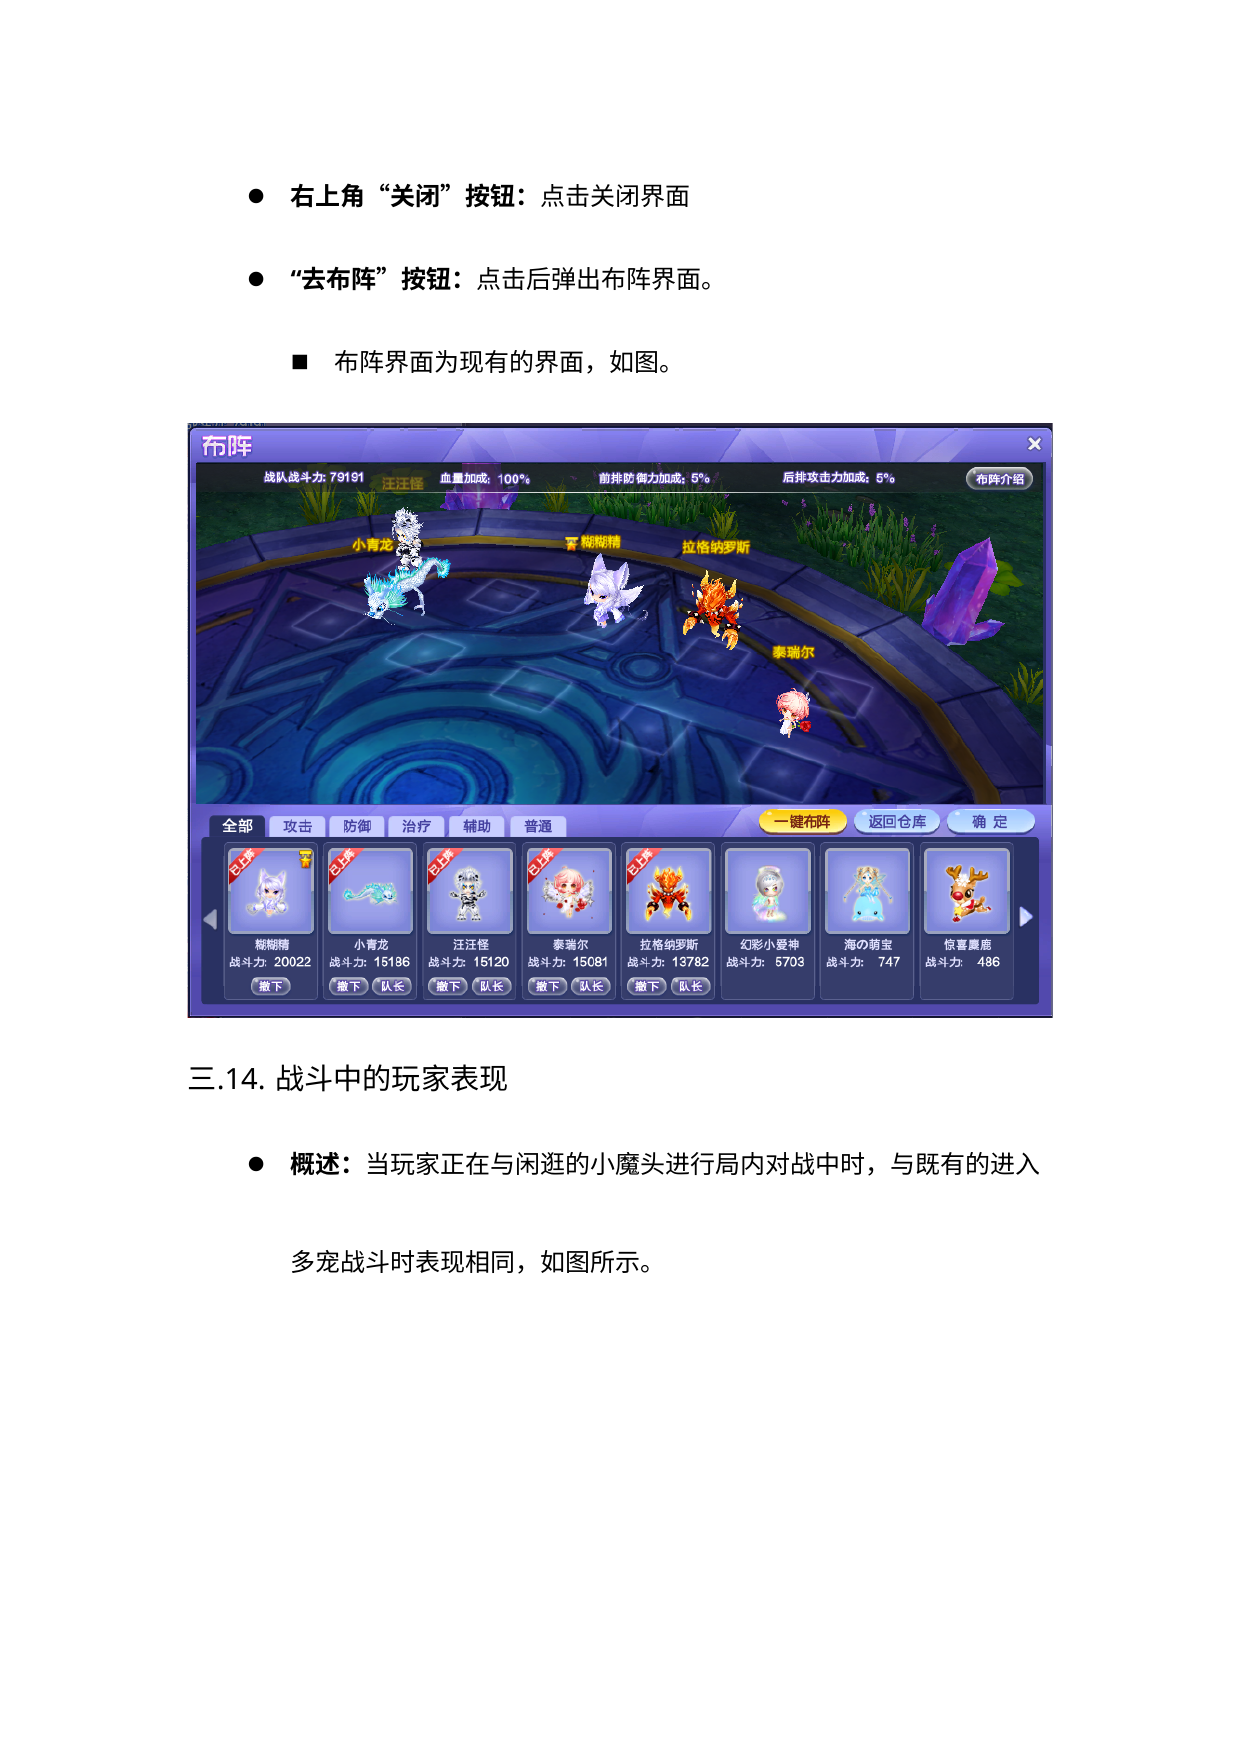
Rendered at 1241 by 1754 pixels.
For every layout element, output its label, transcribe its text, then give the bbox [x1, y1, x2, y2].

list 布阵界面为现有的界面，如图。 [290, 328, 1053, 393]
list 右上角“关闭”按钮：点击关闭界面 [247, 162, 1053, 227]
text 战斗中的玩家表现 [187, 1044, 1053, 1109]
list “去布阵”按钮：点击后弹出布阵界面。 [247, 245, 1053, 310]
picture [187, 423, 1053, 1018]
list 概述：当玩家正在与闲逛的小魔头进行局内对战中时，与既有的进入多宠战斗时表现相同，如图所示。 [247, 1130, 1053, 1293]
